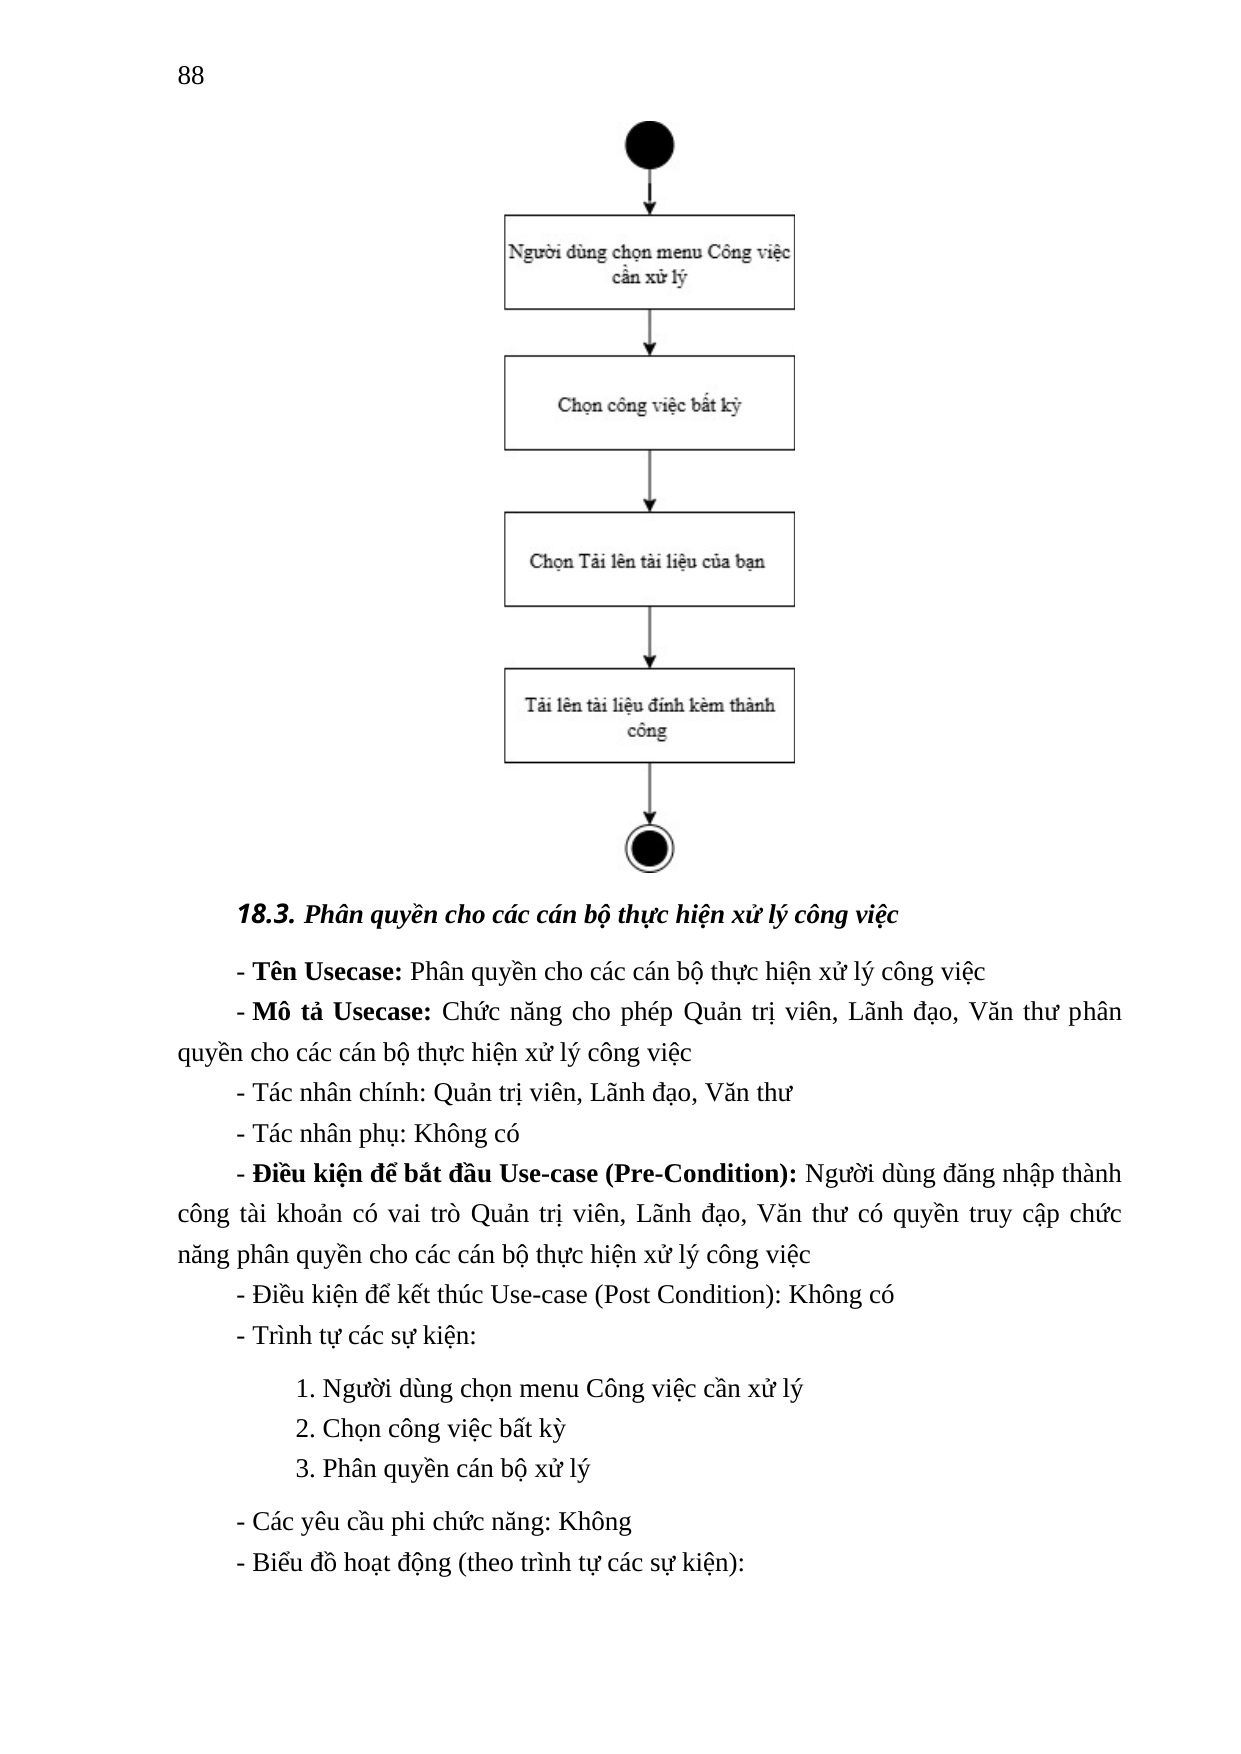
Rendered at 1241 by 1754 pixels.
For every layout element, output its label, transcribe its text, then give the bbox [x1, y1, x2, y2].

list Điều kiện để bắt đầu Use-case (Pre-Condition): Người dùng đăng nhập thành công tài khoản có vai trò Quản trị viên, Lãnh đạo, Văn thư có quyền truy cập chức năng phân quyền cho các cán bộ thực hiện xử lý công việc [177, 1157, 1122, 1269]
list Các yêu cầu phi chức năng: Không [177, 1506, 1122, 1537]
list Người dùng chọn menu Công việc cần xử lý [177, 1372, 1122, 1403]
subtitle Phân quyền cho các cán bộ thực hiện xử lý công việc [177, 895, 1122, 932]
list Tác nhân phụ: Không có [177, 1117, 1122, 1148]
picture [504, 121, 795, 873]
list Tên Usecase: Phân quyền cho các cán bộ thực hiện xử lý công việc [177, 955, 1122, 986]
list Tác nhân chính: Quản trị viên, Lãnh đạo, Văn thư [177, 1076, 1122, 1107]
list Phân quyền cán bộ xử lý [177, 1453, 1122, 1484]
list Điều kiện để kết thúc Use-case (Post Condition): Không có [177, 1278, 1122, 1309]
list Biểu đồ hoạt động (theo trình tự các sự kiện): [177, 1546, 1122, 1577]
list Trình tự các sự kiện: [177, 1319, 1122, 1350]
list Chọn công việc bất kỳ [177, 1412, 1122, 1443]
list Mô tả Usecase: Chức năng cho phép Quản trị viên, Lãnh đạo, Văn thư phân quyền cho các cán bộ thực hiện xử lý công việc [177, 996, 1122, 1067]
